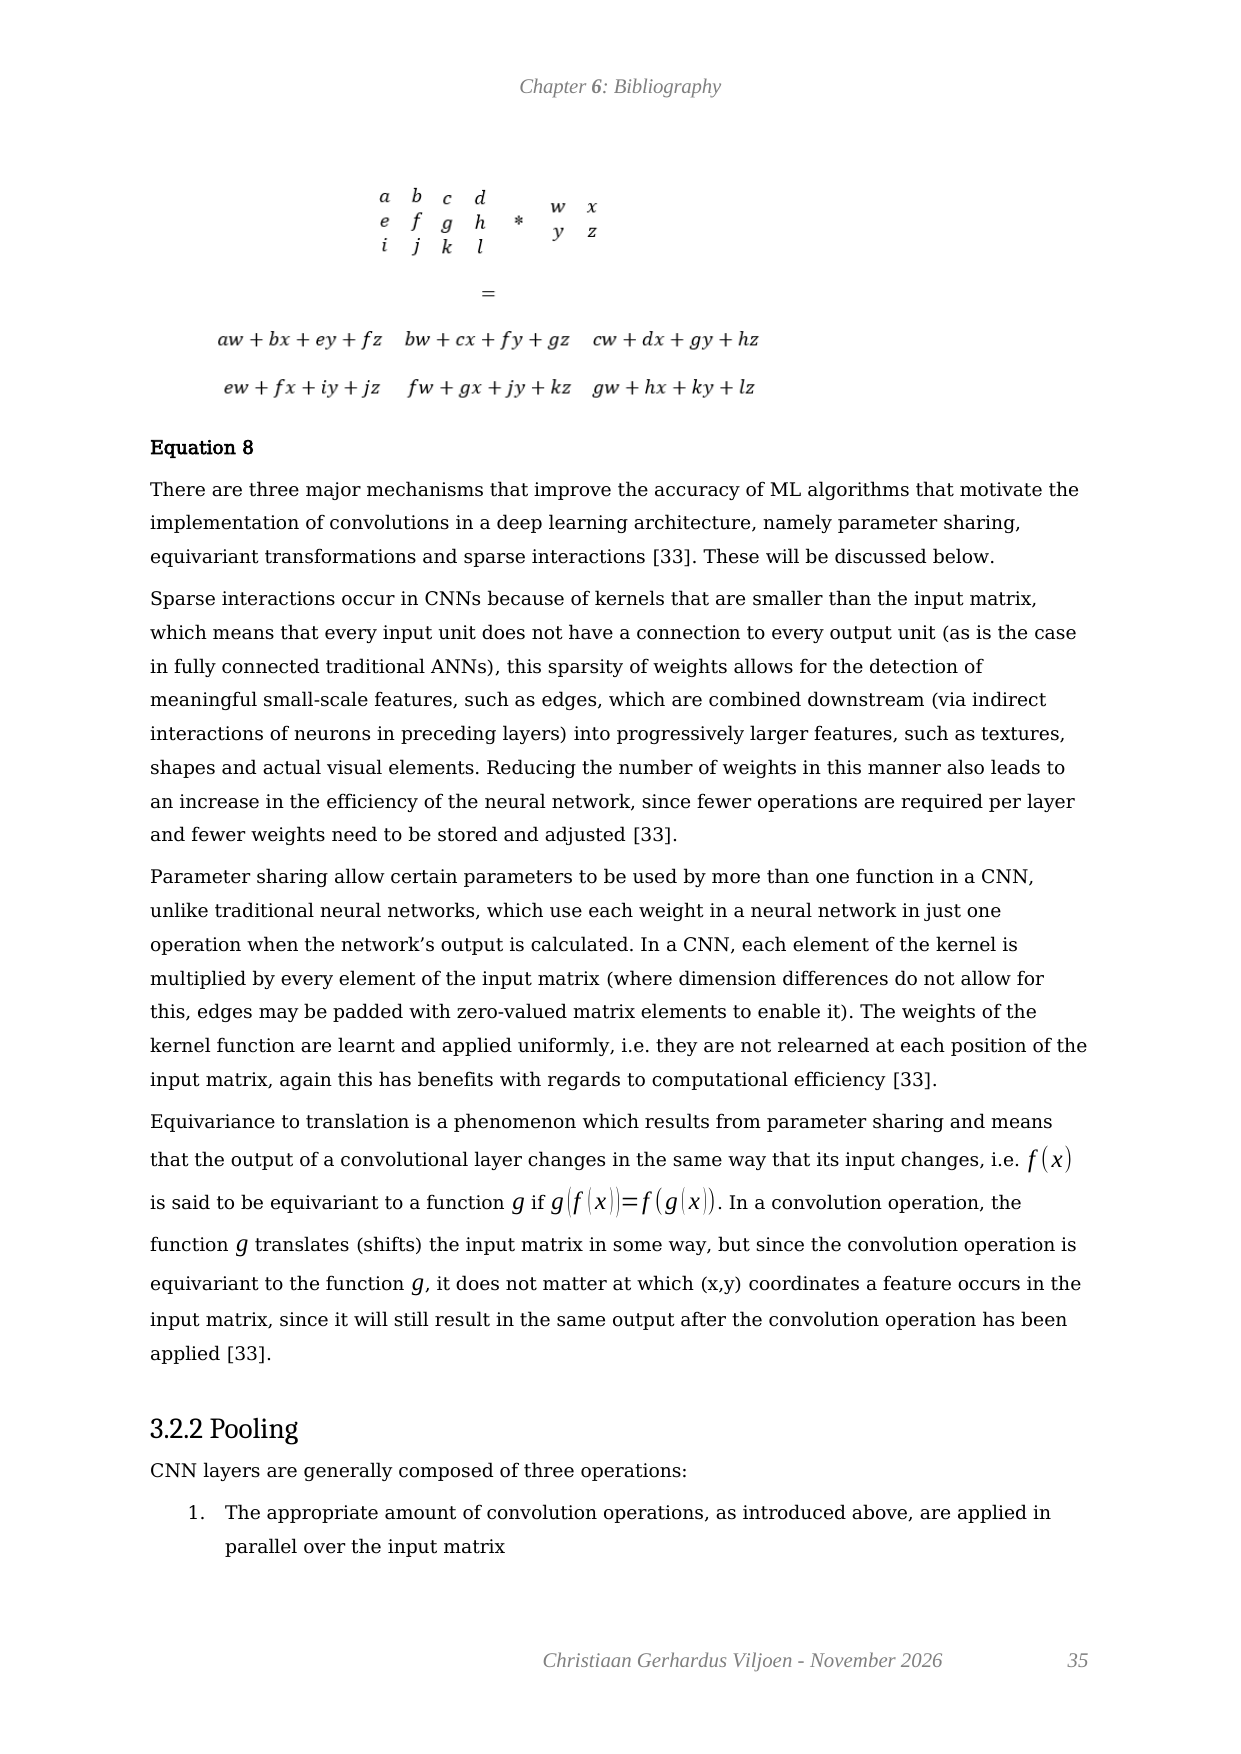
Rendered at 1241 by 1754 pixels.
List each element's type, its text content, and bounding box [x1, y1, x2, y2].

list The appropriate amount of convolution operations, as introduced above, are applied in parallel over the input matrix [187, 1501, 1090, 1557]
picture [150, 150, 807, 416]
text There are three major mechanisms that improve the accuracy of ML algorithms that motivate the implementation of convolutions in a deep learning architecture, namely parameter sharing, equivariant transformations and sparse interactions . These will be discussed below. [150, 477, 1090, 567]
text CNN layers are generally composed of three operations: [150, 1459, 1090, 1481]
text Sparse interactions occur in CNNs because of kernels that are smaller than the input matrix, which means that every input unit does not have a connection to every output unit (as is the case in fully connected traditional ANNs), this sparsity of weights allows for the detection of meaningful small-scale features, such as edges, which are combined downstream (via indirect interactions of neurons in preceding layers) into progressively larger features, such as textures, shapes and actual visual elements. Reducing the number of weights in this manner also leads to an increase in the efficiency of the neural network, since fewer operations are required per layer and fewer weights need to be stored and adjusted . [150, 587, 1090, 846]
text Parameter sharing allow certain parameters to be used by more than one function in a CNN, unlike traditional neural networks, which use each weight in a neural network in just one operation when the network’s output is calculated. In a CNN, each element of the kernel is multiplied by every element of the input matrix (where dimension differences do not allow for this, edges may be padded with zero-valued matrix elements to enable it). The weights of the kernel function are learnt and applied uniformly, i.e. they are not relearned at each position of the input matrix, again this has benefits with regards to computational efficiency . [150, 865, 1090, 1090]
subtitle Pooling [150, 1413, 1090, 1446]
text Equation 8 [150, 435, 1090, 458]
text Equivariance to translation is a phenomenon which results from parameter sharing and means that the output of a convolutional layer changes in the same way that its input changes, i.e. is said to be equivariant to a function if . In a convolution operation, the function translates (shifts) the input matrix in some way, but since the convolution operation is equivariant to the function , it does not matter at which (x,y) coordinates a feature occurs in the input matrix, since it will still result in the same output after the convolution operation has been applied . [150, 1110, 1090, 1364]
